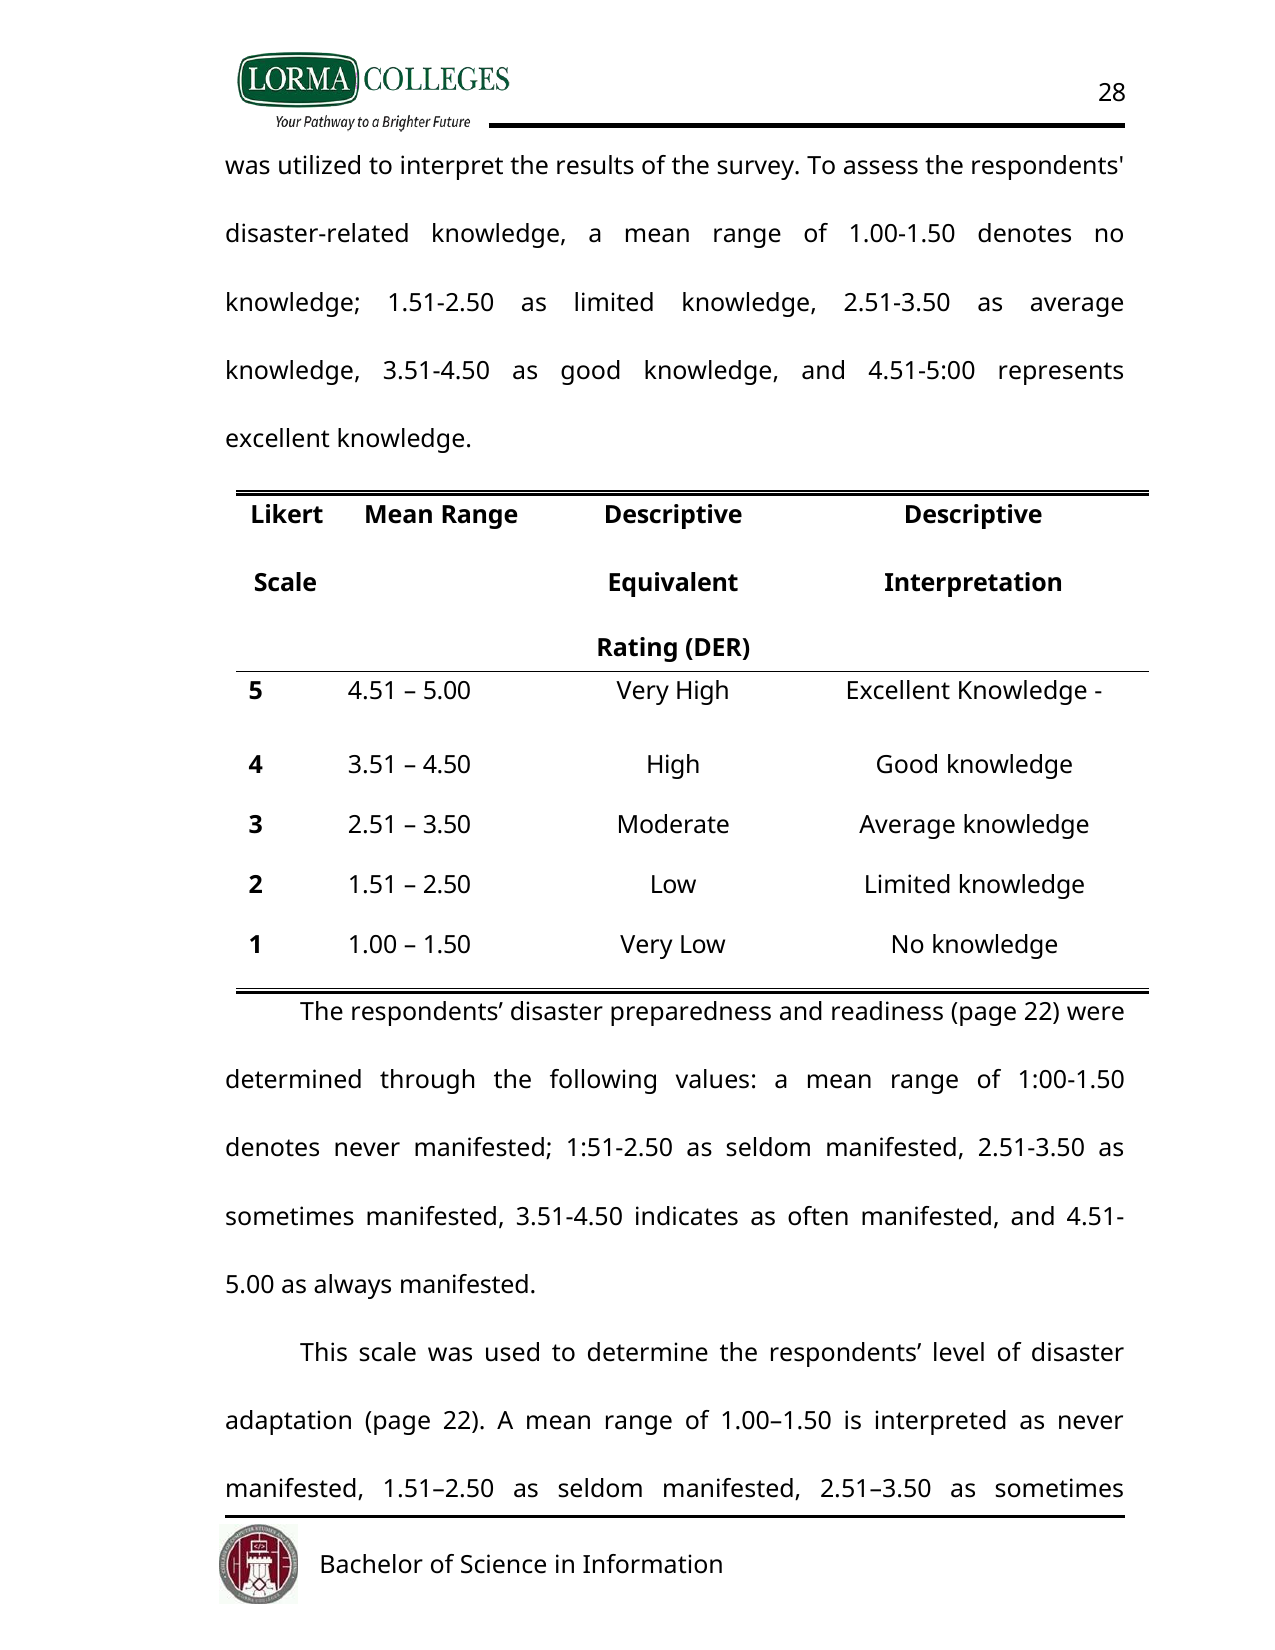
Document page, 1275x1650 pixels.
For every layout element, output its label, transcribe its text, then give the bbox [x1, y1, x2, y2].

table_cell 4 [236, 724, 335, 792]
table_cell Low [555, 852, 804, 912]
table_cell 3 [236, 792, 335, 852]
table_cell 2 [236, 852, 335, 912]
text The respondents’ disaster preparedness and readiness (page 22) were determined through the following values: a mean range of 1:00-1.50 denotes never manifested; 1:51-2.50 as seldom manifested, 2.51-3.50 as sometimes manifested, 3.51-4.50 indicates as often manifested, and 4.51-5.00 as always manifested. [225, 994, 1126, 1300]
table_cell 4.51 – 5.00 [335, 672, 555, 724]
table_header Descriptive Interpretation [804, 496, 1149, 671]
table_cell Limited knowledge [804, 852, 1149, 912]
table_cell 3.51 – 4.50 [335, 724, 555, 792]
table_cell No knowledge [804, 912, 1149, 988]
picture [225, 41, 521, 148]
table_cell Good knowledge [804, 724, 1149, 792]
table_header Mean Range [335, 496, 555, 671]
table_cell Very High [555, 672, 804, 724]
table_cell 1.51 – 2.50 [335, 852, 555, 912]
table_cell 1.00 – 1.50 [335, 912, 555, 988]
table_header Descriptive Equivalent Rating (DER) [555, 496, 804, 671]
table_cell Moderate [555, 792, 804, 852]
picture [219, 1524, 298, 1604]
table_header Likert Scale [236, 496, 335, 671]
table_cell 1 [236, 912, 335, 988]
text was utilized to interpret the results of the survey. To assess the respondents' disaster-related knowledge, a mean range of 1.00-1.50 denotes no knowledge; 1.51-2.50 as limited knowledge, 2.51-3.50 as average knowledge, 3.51-4.50 as good knowledge, and 4.51-5:00 represents excellent knowledge. [225, 148, 1126, 454]
table_cell 5 [236, 672, 335, 724]
table_cell High [555, 724, 804, 792]
table_cell Very Low [555, 912, 804, 988]
table_cell Average knowledge [804, 792, 1149, 852]
table_cell Excellent Knowledge - [804, 672, 1149, 724]
table_cell 2.51 – 3.50 [335, 792, 555, 852]
